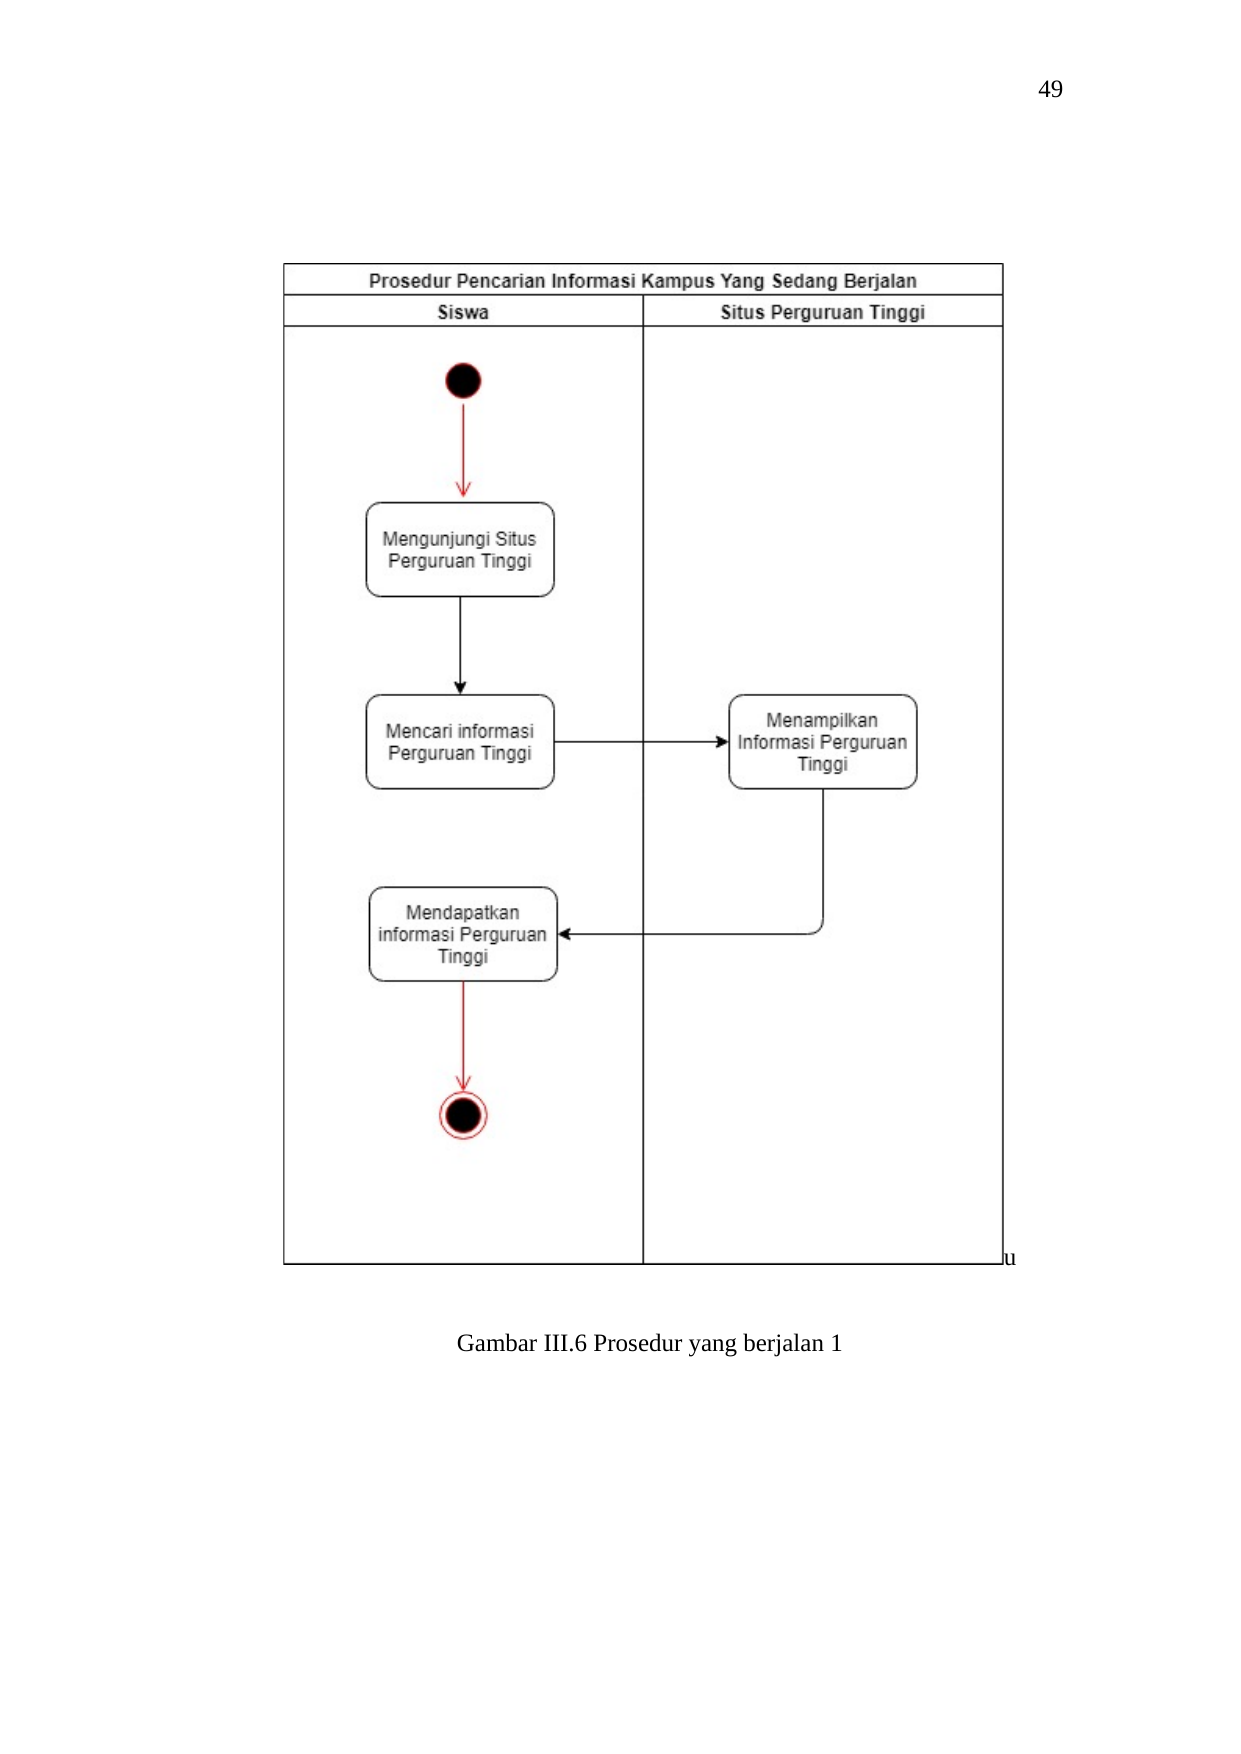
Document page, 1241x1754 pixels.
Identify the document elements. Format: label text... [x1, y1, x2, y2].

picture [283, 263, 1004, 1265]
text Gambar III.6 Prosedur yang berjalan 1 [236, 1328, 1063, 1357]
